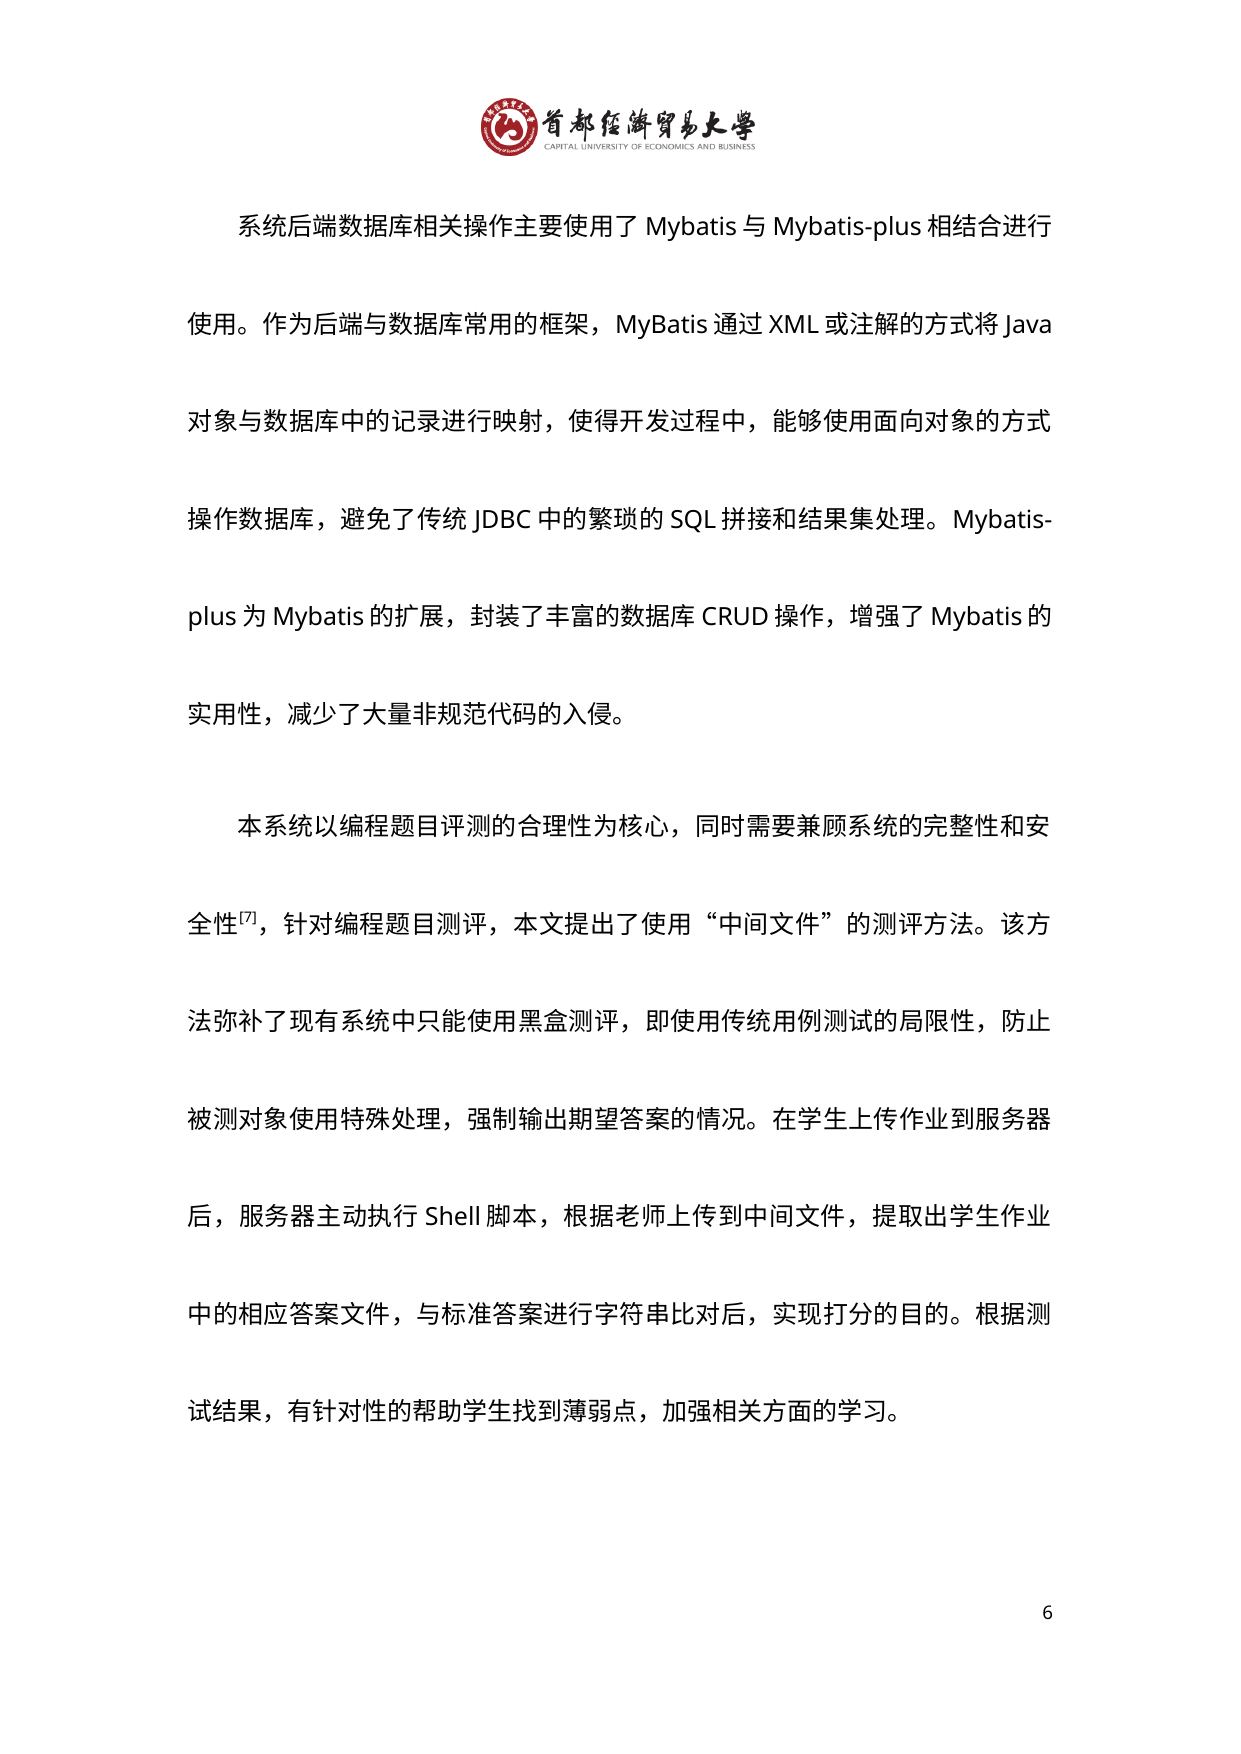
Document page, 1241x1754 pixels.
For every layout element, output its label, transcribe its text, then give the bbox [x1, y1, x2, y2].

text 本系统以编程题目评测的合理性为核心，同时需要兼顾系统的完整性和安全性[7]，针对编程题目测评，本文提出了使用“中间文件”的测评方法。该方法弥补了现有系统中只能使用黑盒测评，即使用传统用例测试的局限性，防止被测对象使用特殊处理，强制输出期望答案的情况。在学生上传作业到服务器后，服务器主动执行Shell脚本，根据老师上传到中间文件，提取出学生作业中的相应答案文件，与标准答案进行字符串比对后，实现打分的目的。根据测试结果，有针对性的帮助学生找到薄弱点，加强相关方面的学习。 [187, 792, 1053, 1442]
text 系统后端数据库相关操作主要使用了Mybatis与Mybatis-plus相结合进行使用。作为后端与数据库常用的框架，MyBatis通过XML或注解的方式将Java对象与数据库中的记录进行映射，使得开发过程中，能够使用面向对象的方式操作数据库，避免了传统JDBC中的繁琐的SQL拼接和结果集处理。Mybatis-plus为Mybatis的扩展，封装了丰富的数据库CRUD操作，增强了Mybatis的实用性，减少了大量非规范代码的入侵。 [187, 192, 1053, 745]
picture [480, 88, 760, 158]
